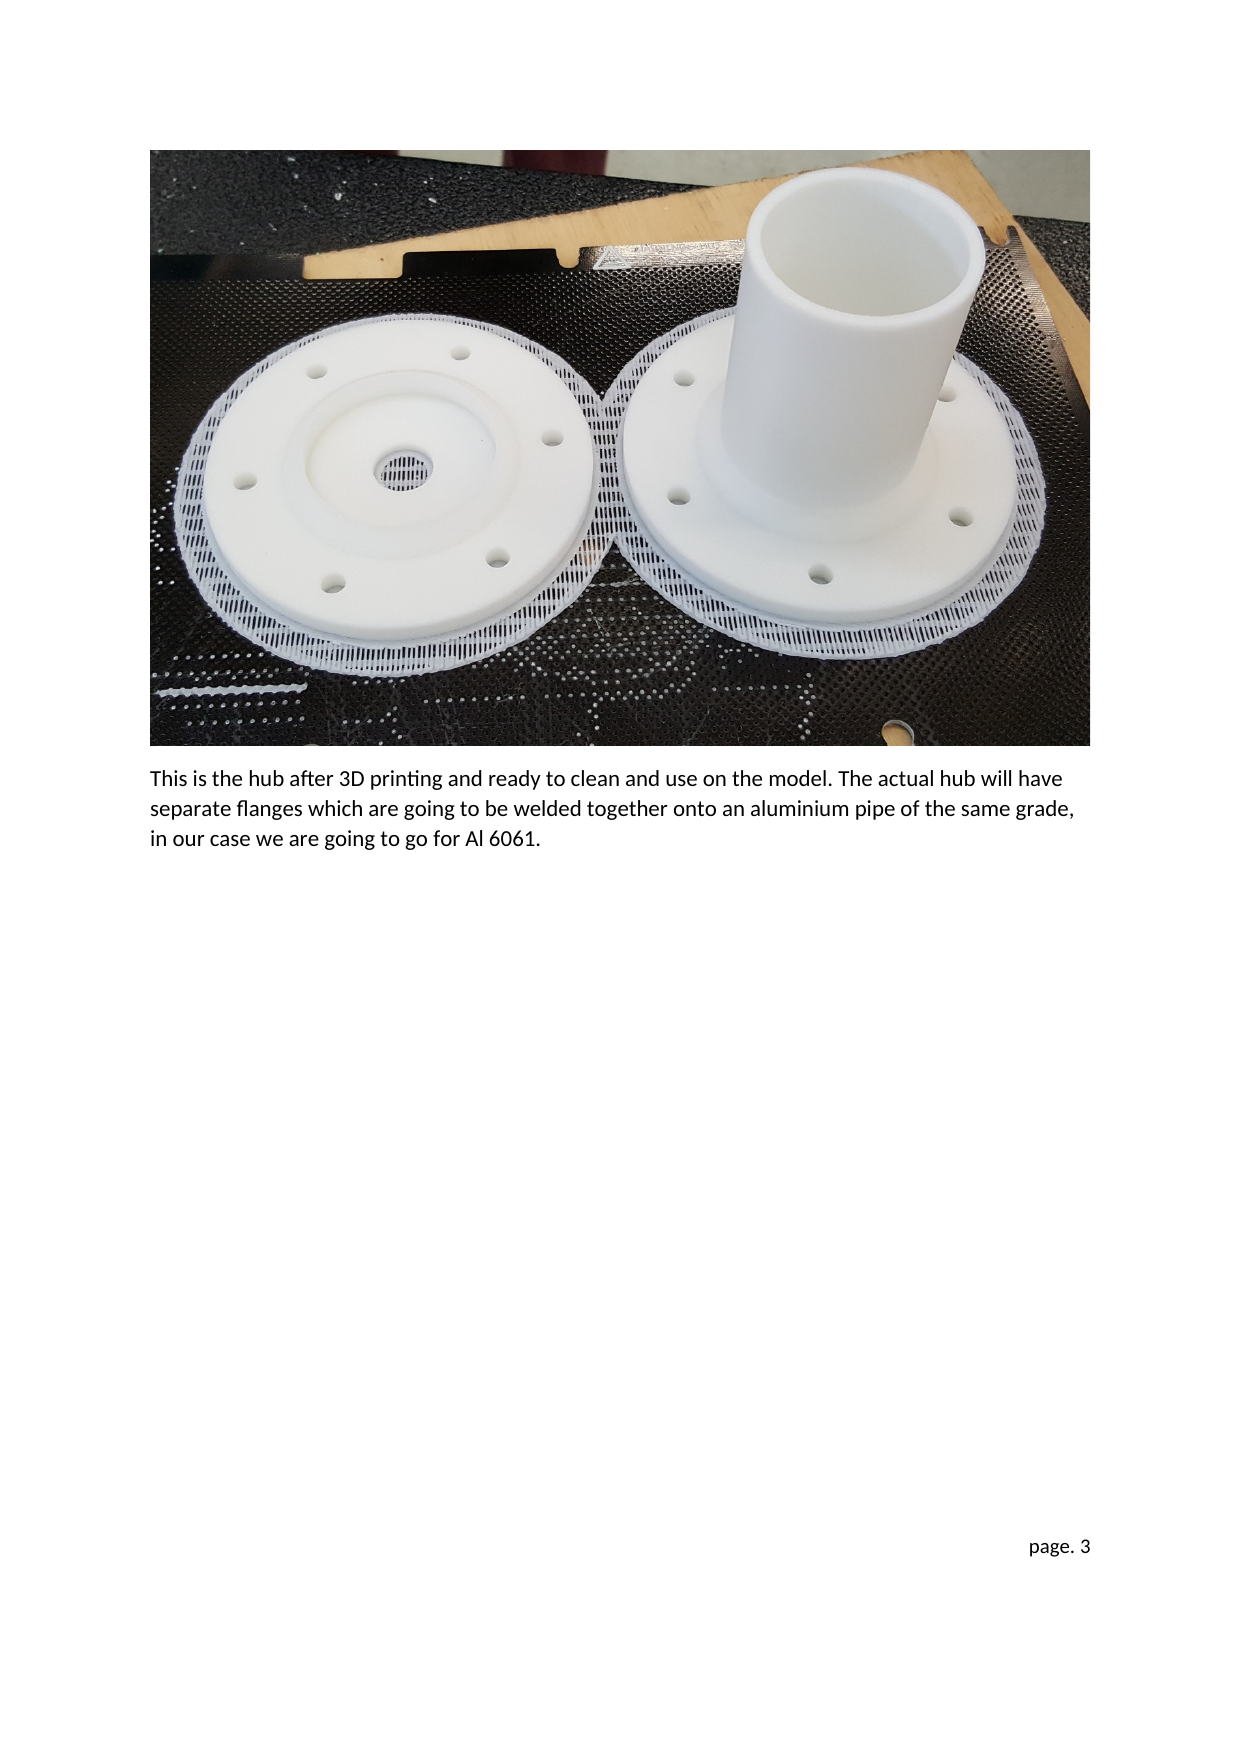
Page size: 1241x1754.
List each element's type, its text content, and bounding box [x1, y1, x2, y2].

text This is the hub after 3D printing and ready to clean and use on the model. The actual hub will have separate flanges which are going to be welded together onto an aluminium pipe of the same grade, in our case we are going to go for Al 6061. [150, 764, 1090, 853]
picture [150, 150, 1091, 746]
